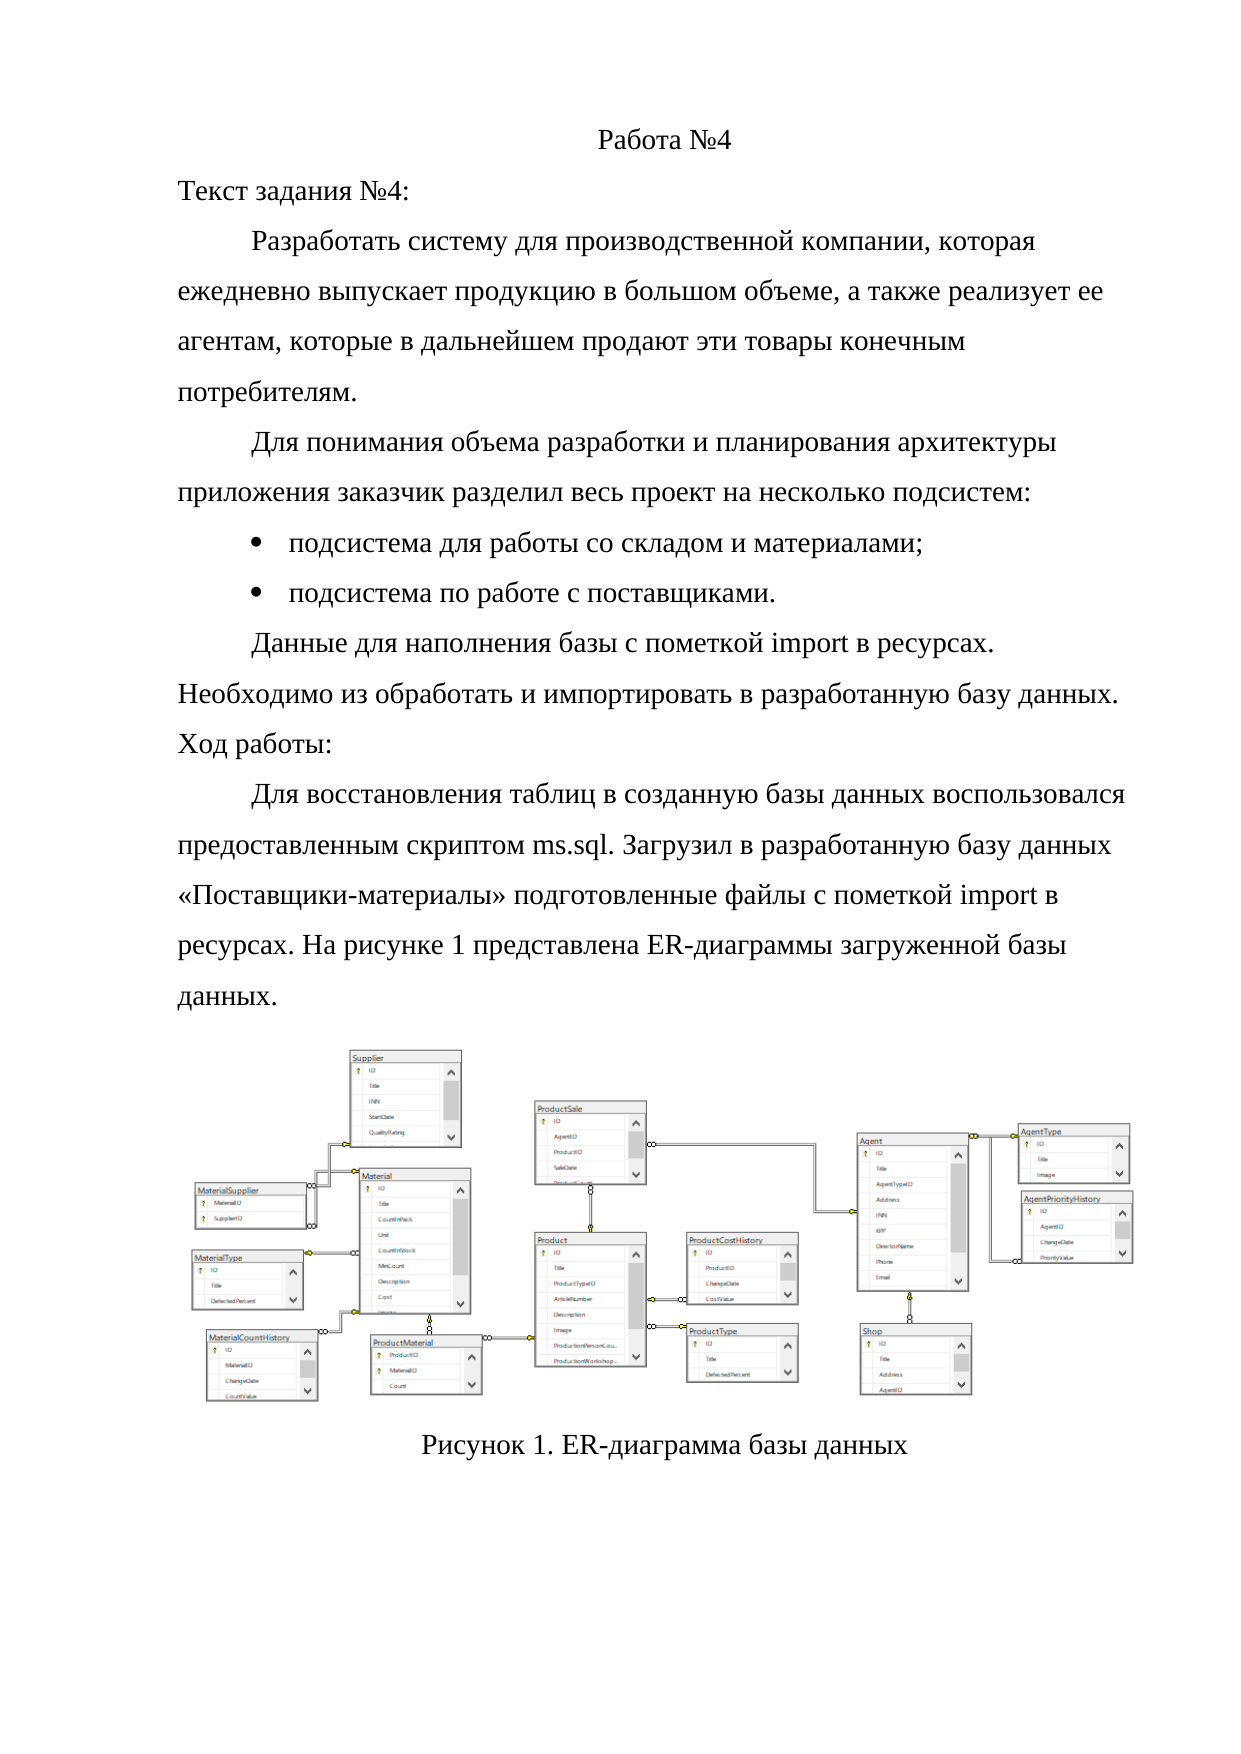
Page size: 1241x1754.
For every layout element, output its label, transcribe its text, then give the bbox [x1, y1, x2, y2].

picture [177, 1028, 1152, 1414]
subtitle Работа №4 [177, 122, 1152, 156]
text Разработать систему для производственной компании, которая ежедневно выпускает продукцию в большом объеме, а также реализует ее агентам, которые в дальнейшем продают эти товары конечным потребителям. [177, 223, 1152, 407]
text Ход работы: [177, 726, 1152, 760]
text Для понимания объема разработки и планирования архитектуры приложения заказчик разделил весь проект на несколько подсистем: [177, 424, 1152, 508]
text Данные для наполнения базы с пометкой import в ресурсах. Необходимо из обработать и импортировать в разработанную базу данных. [177, 626, 1152, 709]
text Для восстановления таблиц в созданную базы данных воспользовался предоставленным скриптом ms.sql. Загрузил в разработанную базу данных «Поставщики-материалы» подготовленные файлы с пометкой import в ресурсах. На рисунке 1 представлена ER-диаграммы загруженной базы данных. [177, 777, 1152, 1011]
text Рисунок 1. ER-диаграмма базы данных [177, 1427, 1152, 1461]
list подсистема по работе с поставщиками. [251, 575, 1152, 609]
list подсистема для работы со складом и материалами; [251, 525, 1152, 558]
text Текст задания №4: [177, 173, 1152, 206]
